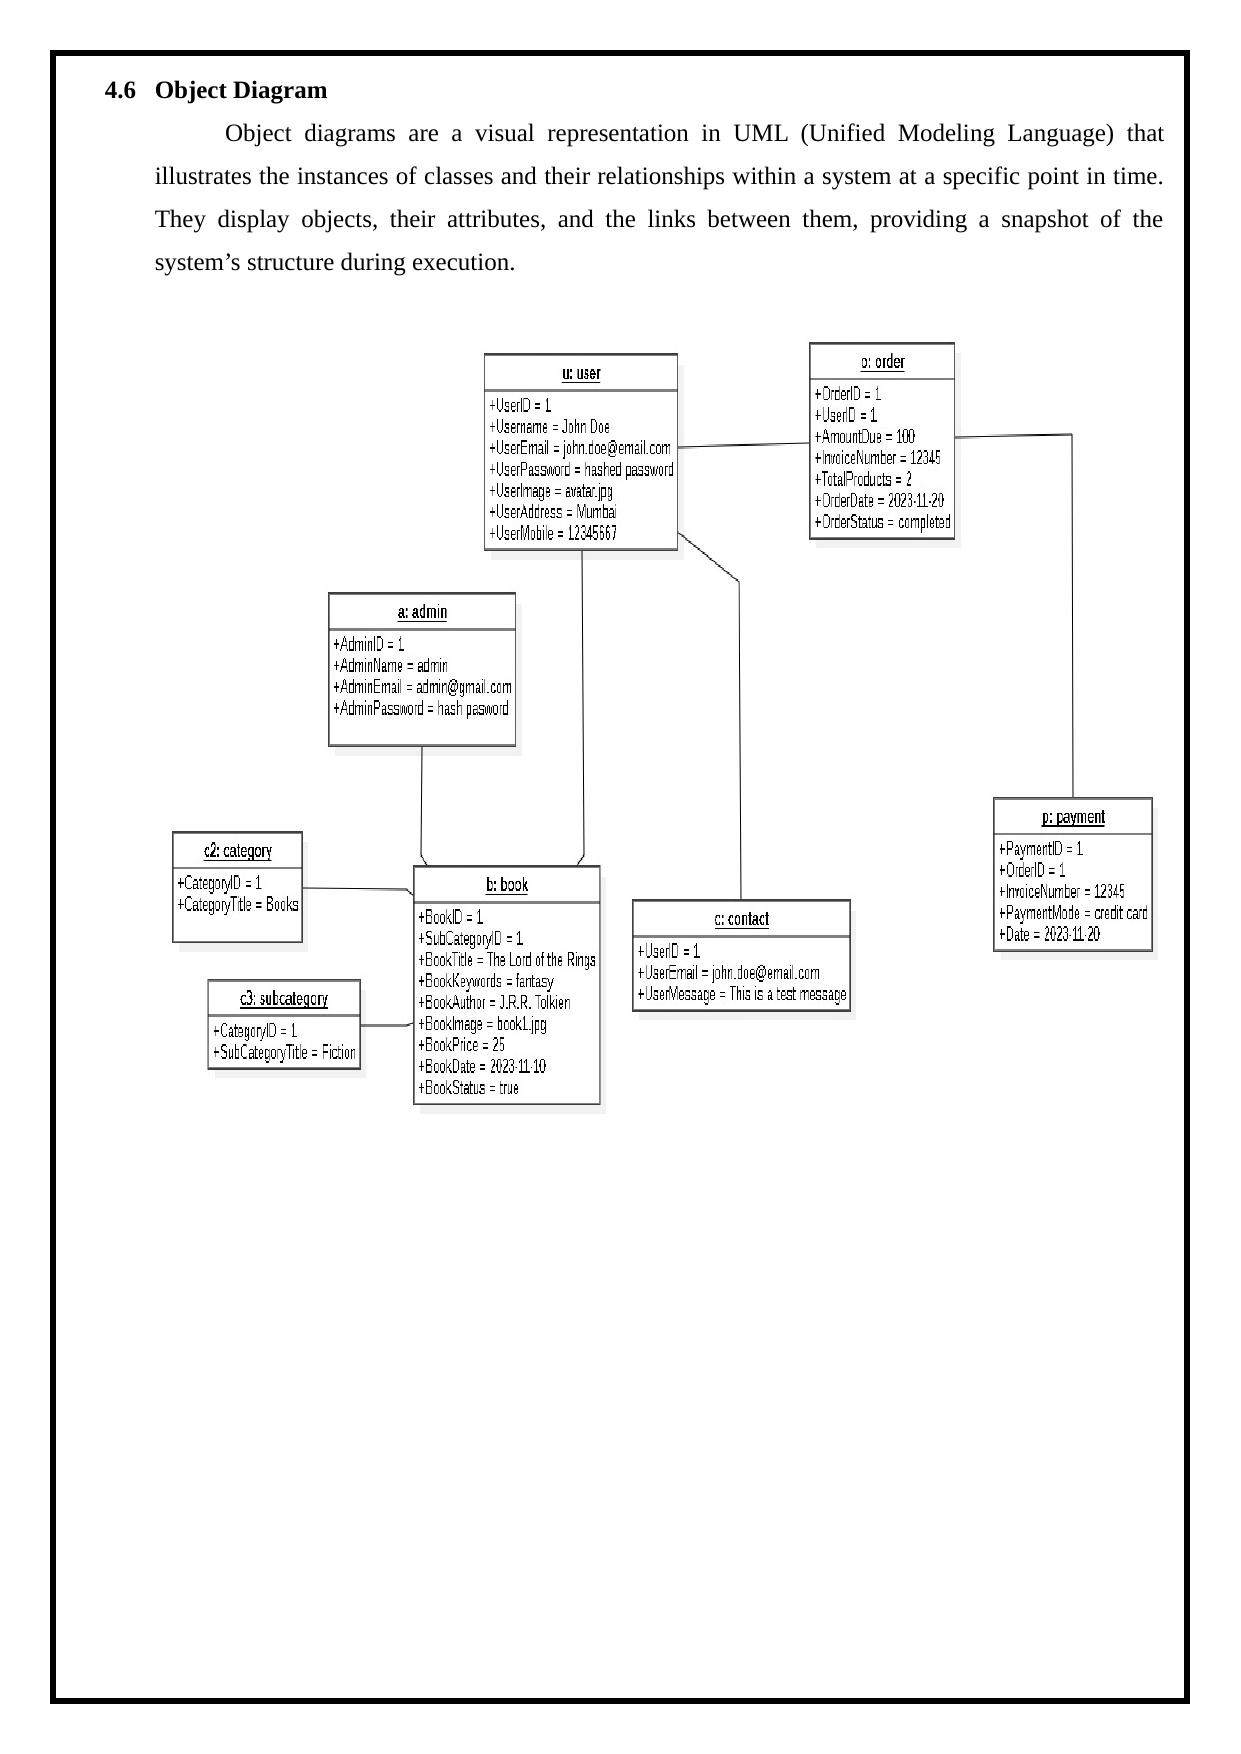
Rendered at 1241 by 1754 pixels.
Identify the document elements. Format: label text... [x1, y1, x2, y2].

list Object diagrams are a visual representation in UML (Unified Modeling Language) that illustrates the instances of classes and their relationships within a system at a specific point in time. They display objects, their attributes, and the links between them, providing a snapshot of the system’s structure during execution. [154, 118, 1165, 276]
picture [154, 290, 1170, 1241]
list Object Diagram [104, 75, 1165, 104]
